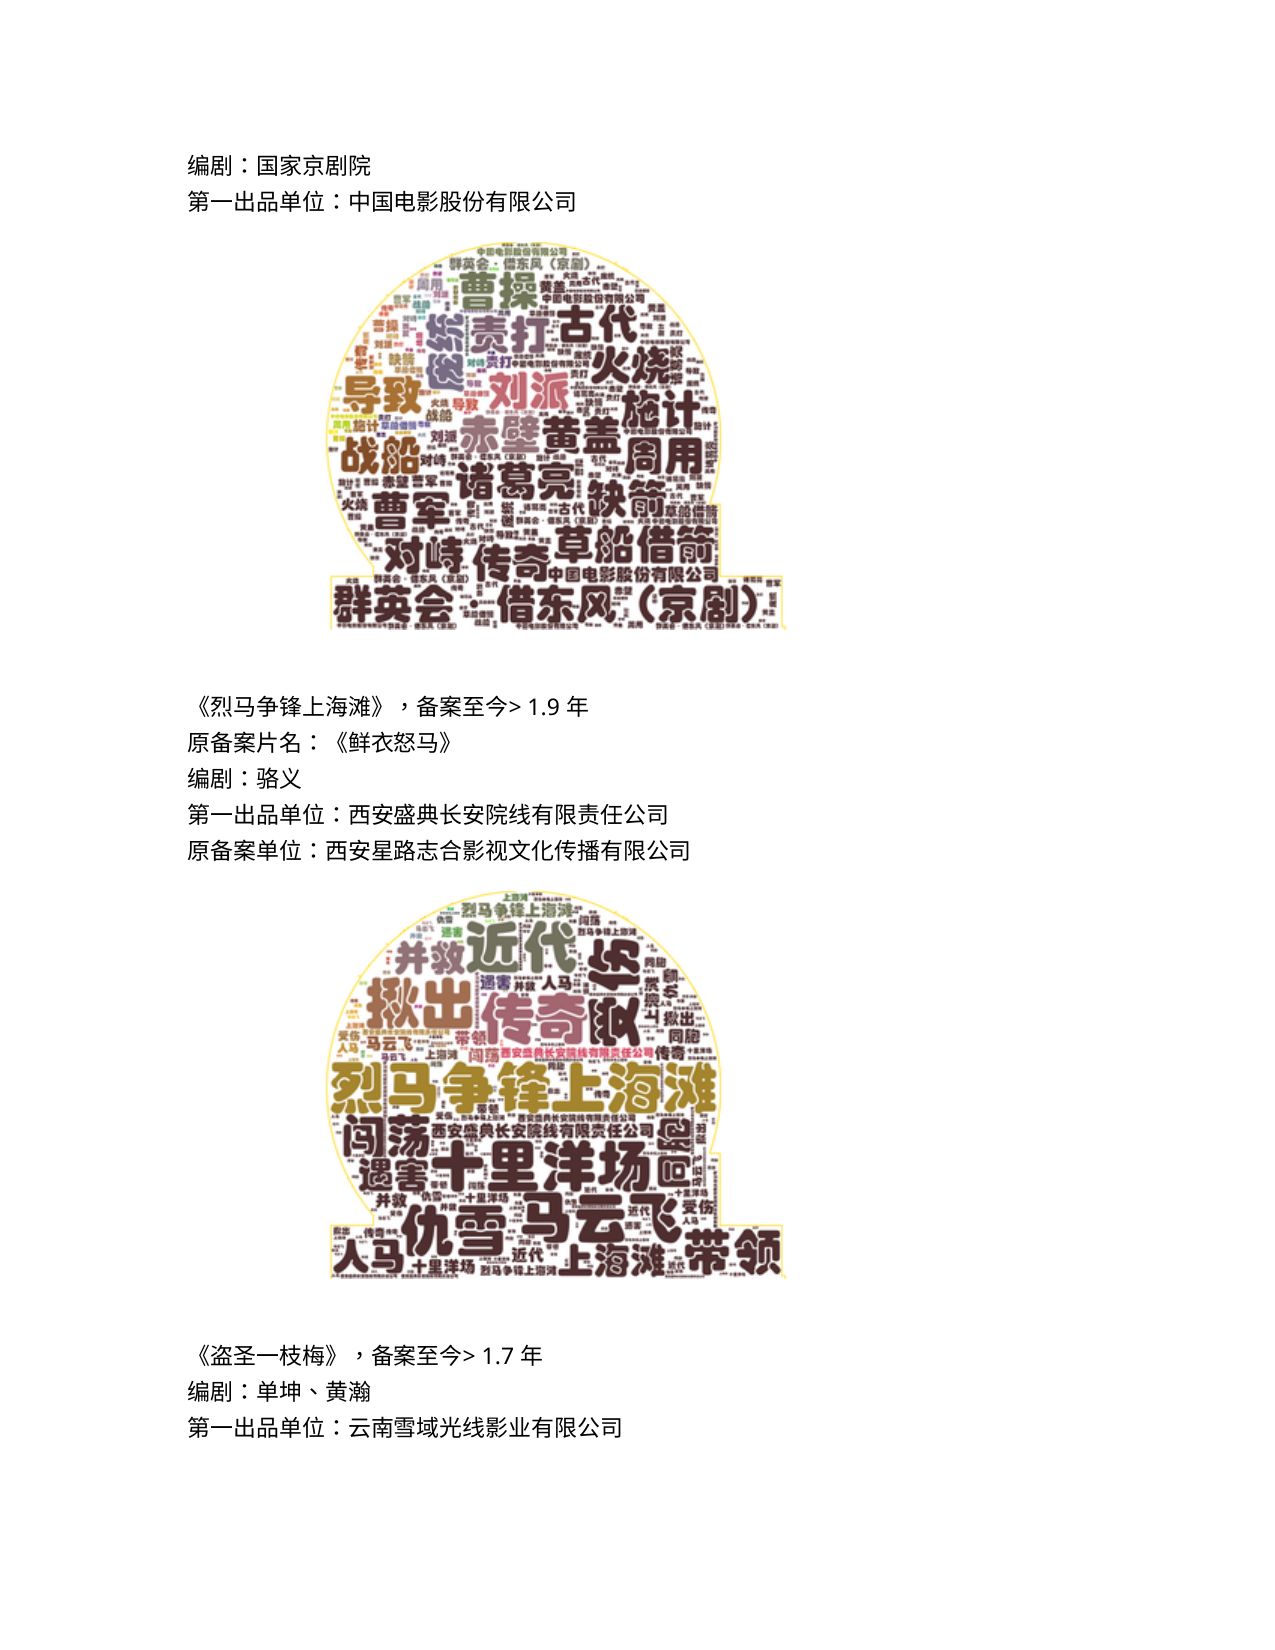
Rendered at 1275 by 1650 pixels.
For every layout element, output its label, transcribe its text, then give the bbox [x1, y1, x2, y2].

text 《烈马争锋上海滩》，备案至今> 1.9 年 原备案片名：《鲜衣怒马》 编剧：骆义 第一出品单位：西安盛典长安院线有限责任公司 原备案单位：西安星路志合影视文化传播有限公司 [187, 655, 1087, 866]
text 《盗圣一枝梅》，备案至今> 1.7 年 编剧：单坤、黄瀚 第一出品单位：云南雪域光线影业有限公司 [187, 1304, 1087, 1443]
picture [206, 242, 807, 630]
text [187, 150, 1087, 217]
picture [206, 891, 807, 1279]
